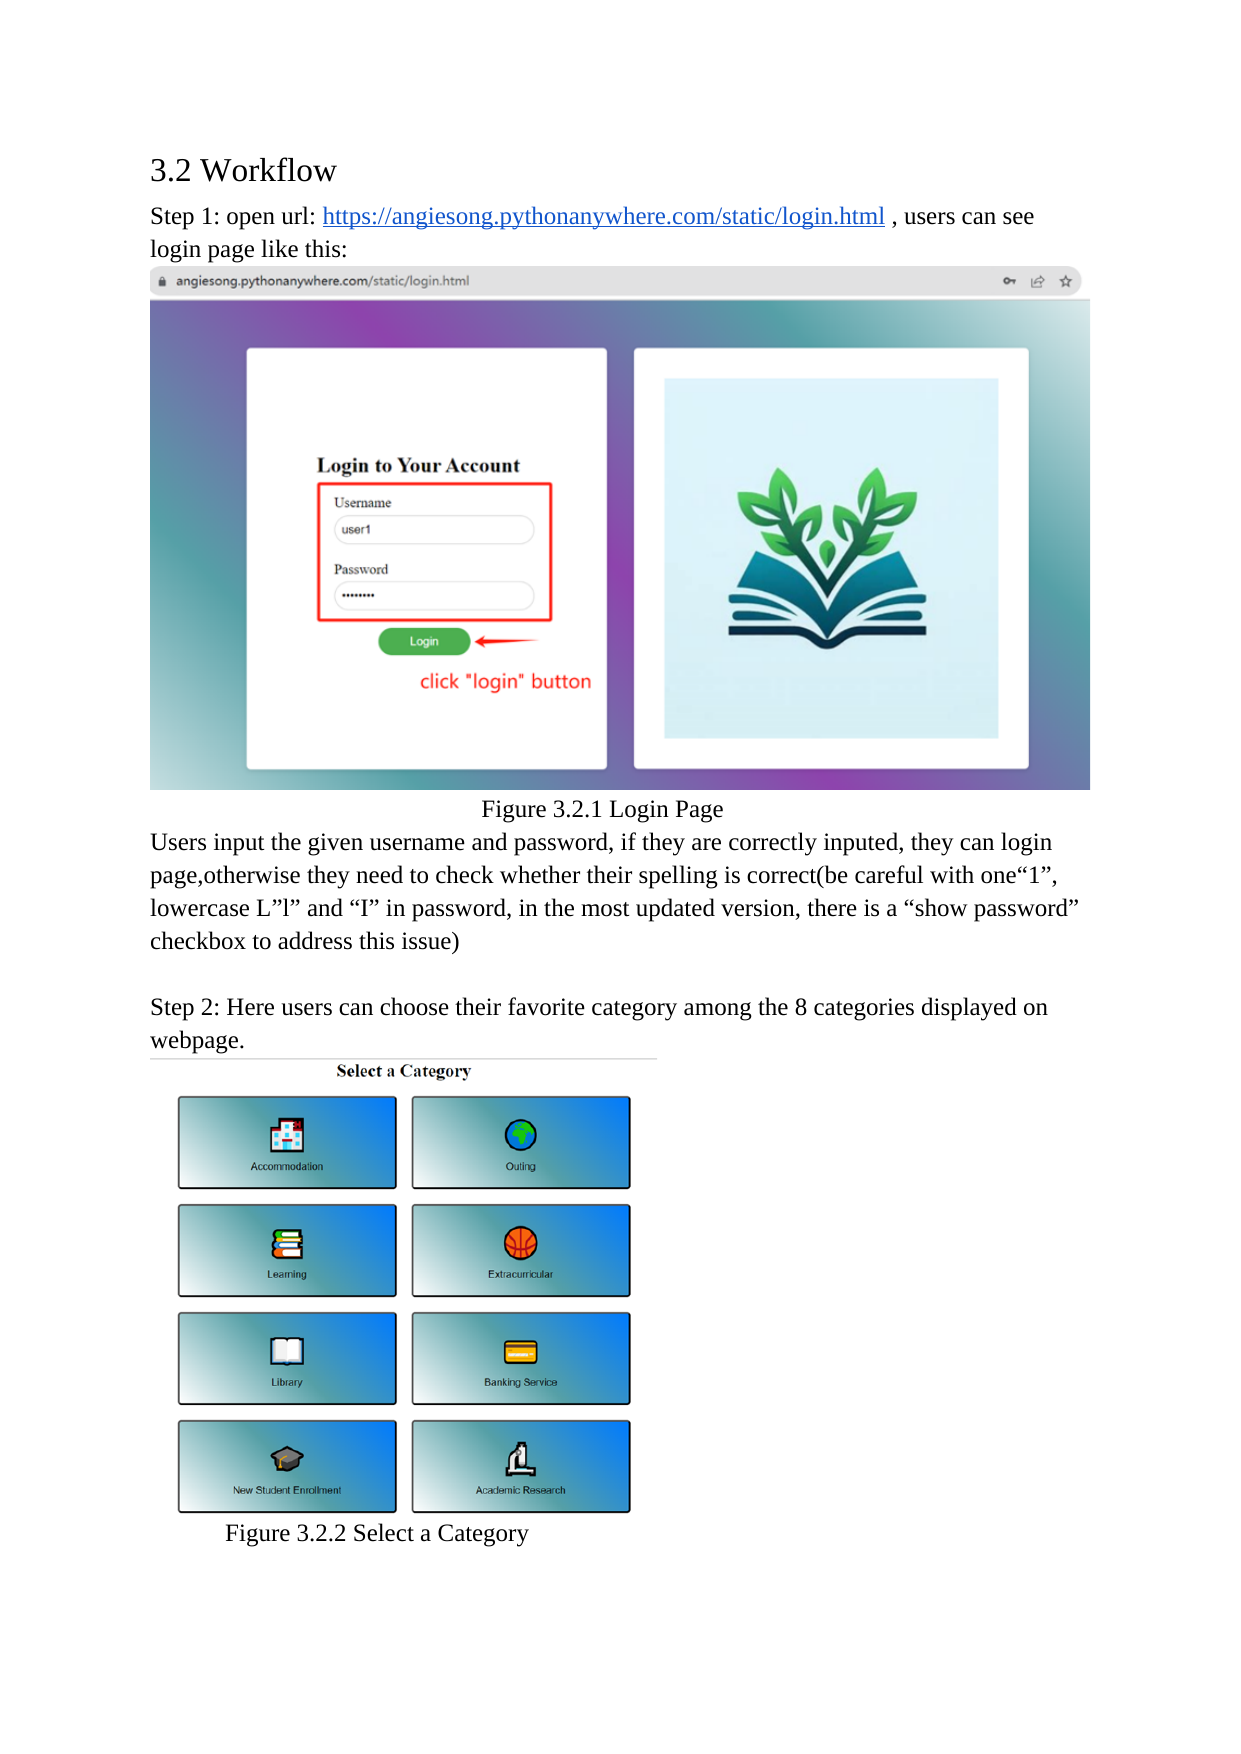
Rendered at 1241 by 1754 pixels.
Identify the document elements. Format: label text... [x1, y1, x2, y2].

text Users input the given username and password, if they are correctly inputed, they can login page,otherwise they need to check whether their spelling is correct(be careful with one“1”, lowercase L”l” and “I” in password, in the most updated version, there is a “show password” checkbox to address this issue) [150, 827, 1090, 954]
text Step 1: open url: https://angiesong.pythonanywhere.com/static/login.html , users can see login page like this: [150, 201, 1090, 263]
text Figure 3.2.2 Select a Category [150, 1518, 1090, 1547]
text Figure 3.2.1 Login Page [150, 794, 1090, 822]
text Step 2: Here users can choose their favorite category among the 8 categories displayed on webpage. [150, 992, 1090, 1053]
picture [150, 1057, 658, 1515]
picture [150, 266, 1091, 790]
subtitle 3.2 Workflow [150, 150, 1090, 188]
